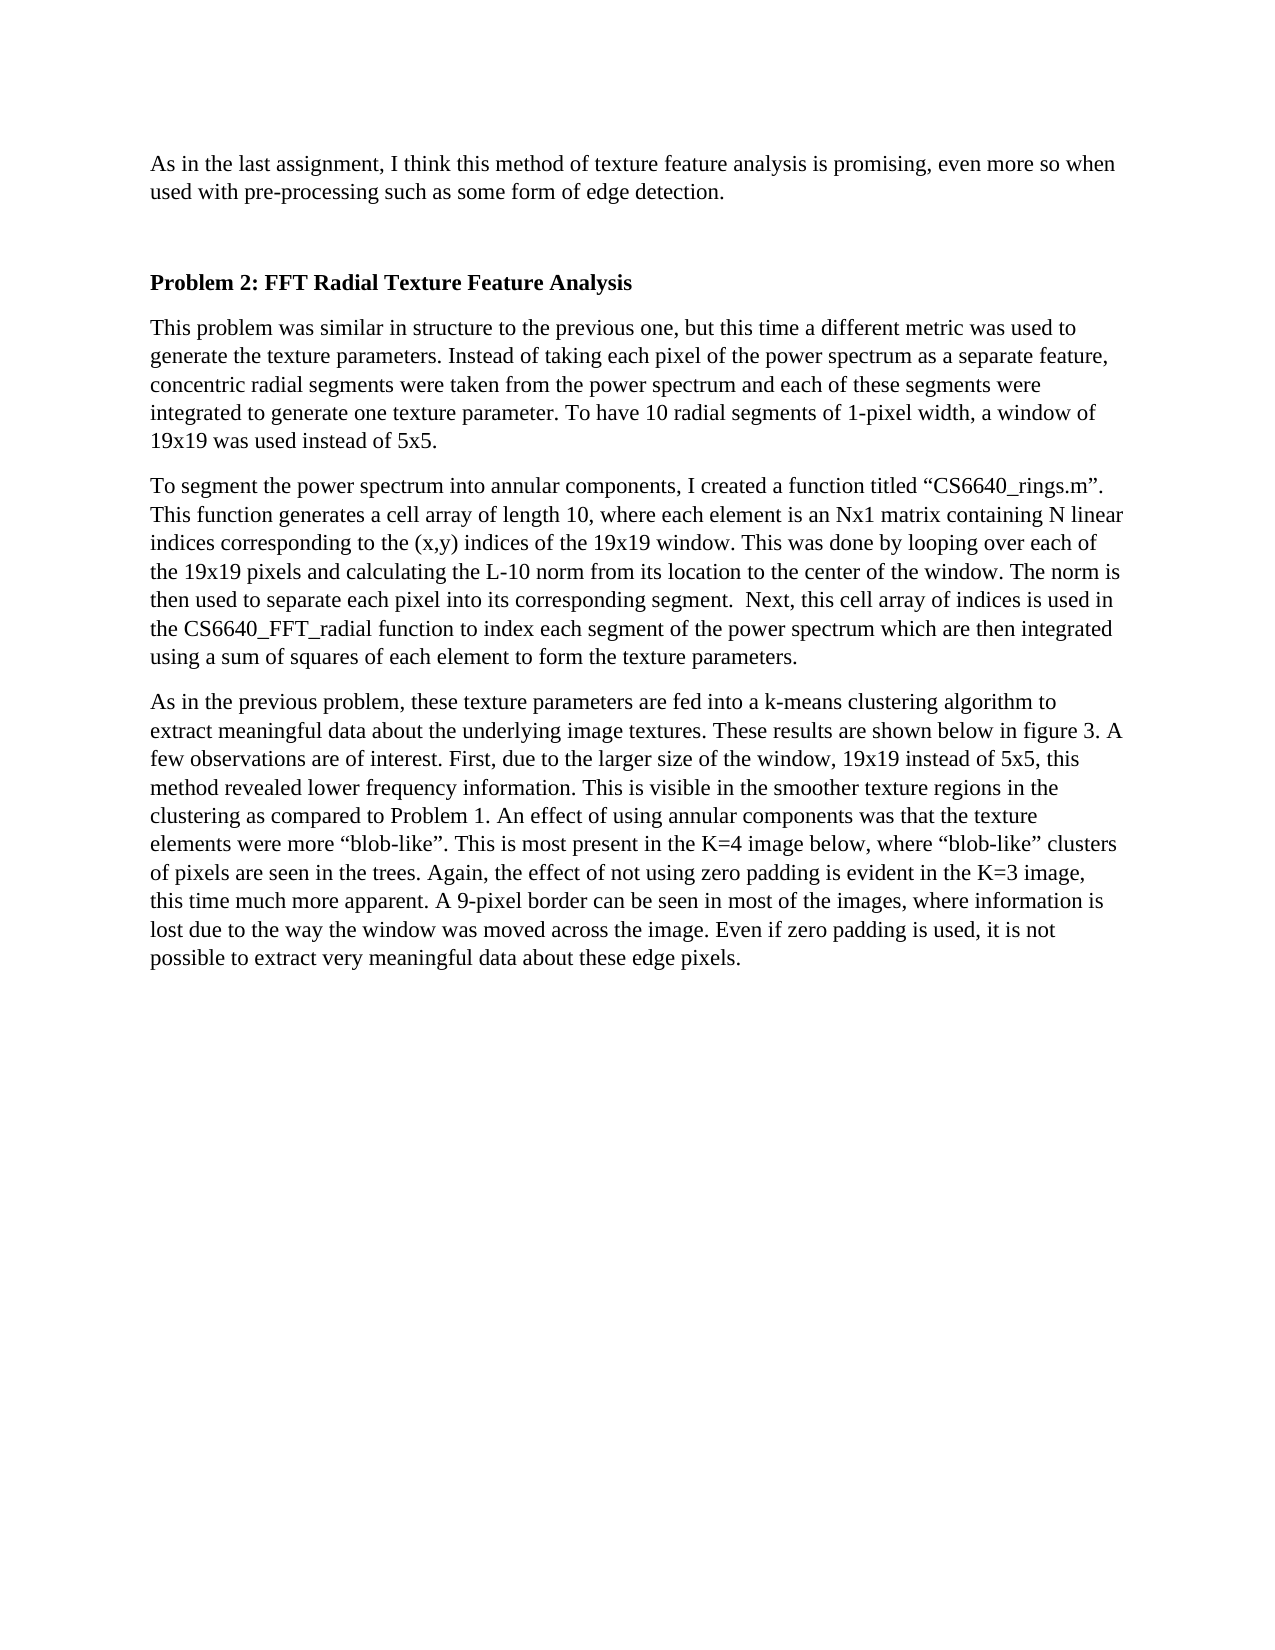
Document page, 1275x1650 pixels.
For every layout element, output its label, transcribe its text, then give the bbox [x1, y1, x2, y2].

text This problem was similar in structure to the previous one, but this time a different metric was used to generate the texture parameters. Instead of taking each pixel of the power spectrum as a separate feature, concentric radial segments were taken from the power spectrum and each of these segments were integrated to generate one texture parameter. To have 10 radial segments of 1-pixel width, a window of 19x19 was used instead of 5x5. [150, 314, 1125, 454]
text To segment the power spectrum into annular components, I created a function titled “CS6640_rings.m”. This function generates a cell array of length 10, where each element is an Nx1 matrix containing N linear indices corresponding to the (x,y) indices of the 19x19 window. This was done by looping over each of the 19x19 pixels and calculating the L-10 norm from its location to the center of the window. The norm is then used to separate each pixel into its corresponding segment. Next, this cell array of indices is used in the CS6640_FFT_radial function to index each segment of the power spectrum which are then integrated using a sum of squares of each element to form the texture parameters. [150, 473, 1125, 669]
text Problem 2: FFT Radial Texture Feature Analysis [150, 269, 1125, 295]
text As in the previous problem, these texture parameters are fed into a k-means clustering algorithm to extract meaningful data about the underlying image textures. These results are shown below in figure 3. A few observations are of interest. First, due to the larger size of the window, 19x19 instead of 5x5, this method revealed lower frequency information. This is visible in the smoother texture regions in the clustering as compared to Problem 1. An effect of using annular components was that the texture elements were more “blob-like”. This is most present in the K=4 image below, where “blob-like” clusters of pixels are seen in the trees. Again, the effect of not using zero padding is evident in the K=3 image, this time much more apparent. A 9-pixel border can be seen in most of the images, where information is lost due to the way the window was moved across the image. Even if zero padding is used, it is not possible to extract very meaningful data about these edge pixels. [150, 688, 1125, 971]
text As in the last assignment, I think this method of texture feature analysis is promising, even more so when used with pre-processing such as some form of edge detection. [150, 150, 1125, 205]
